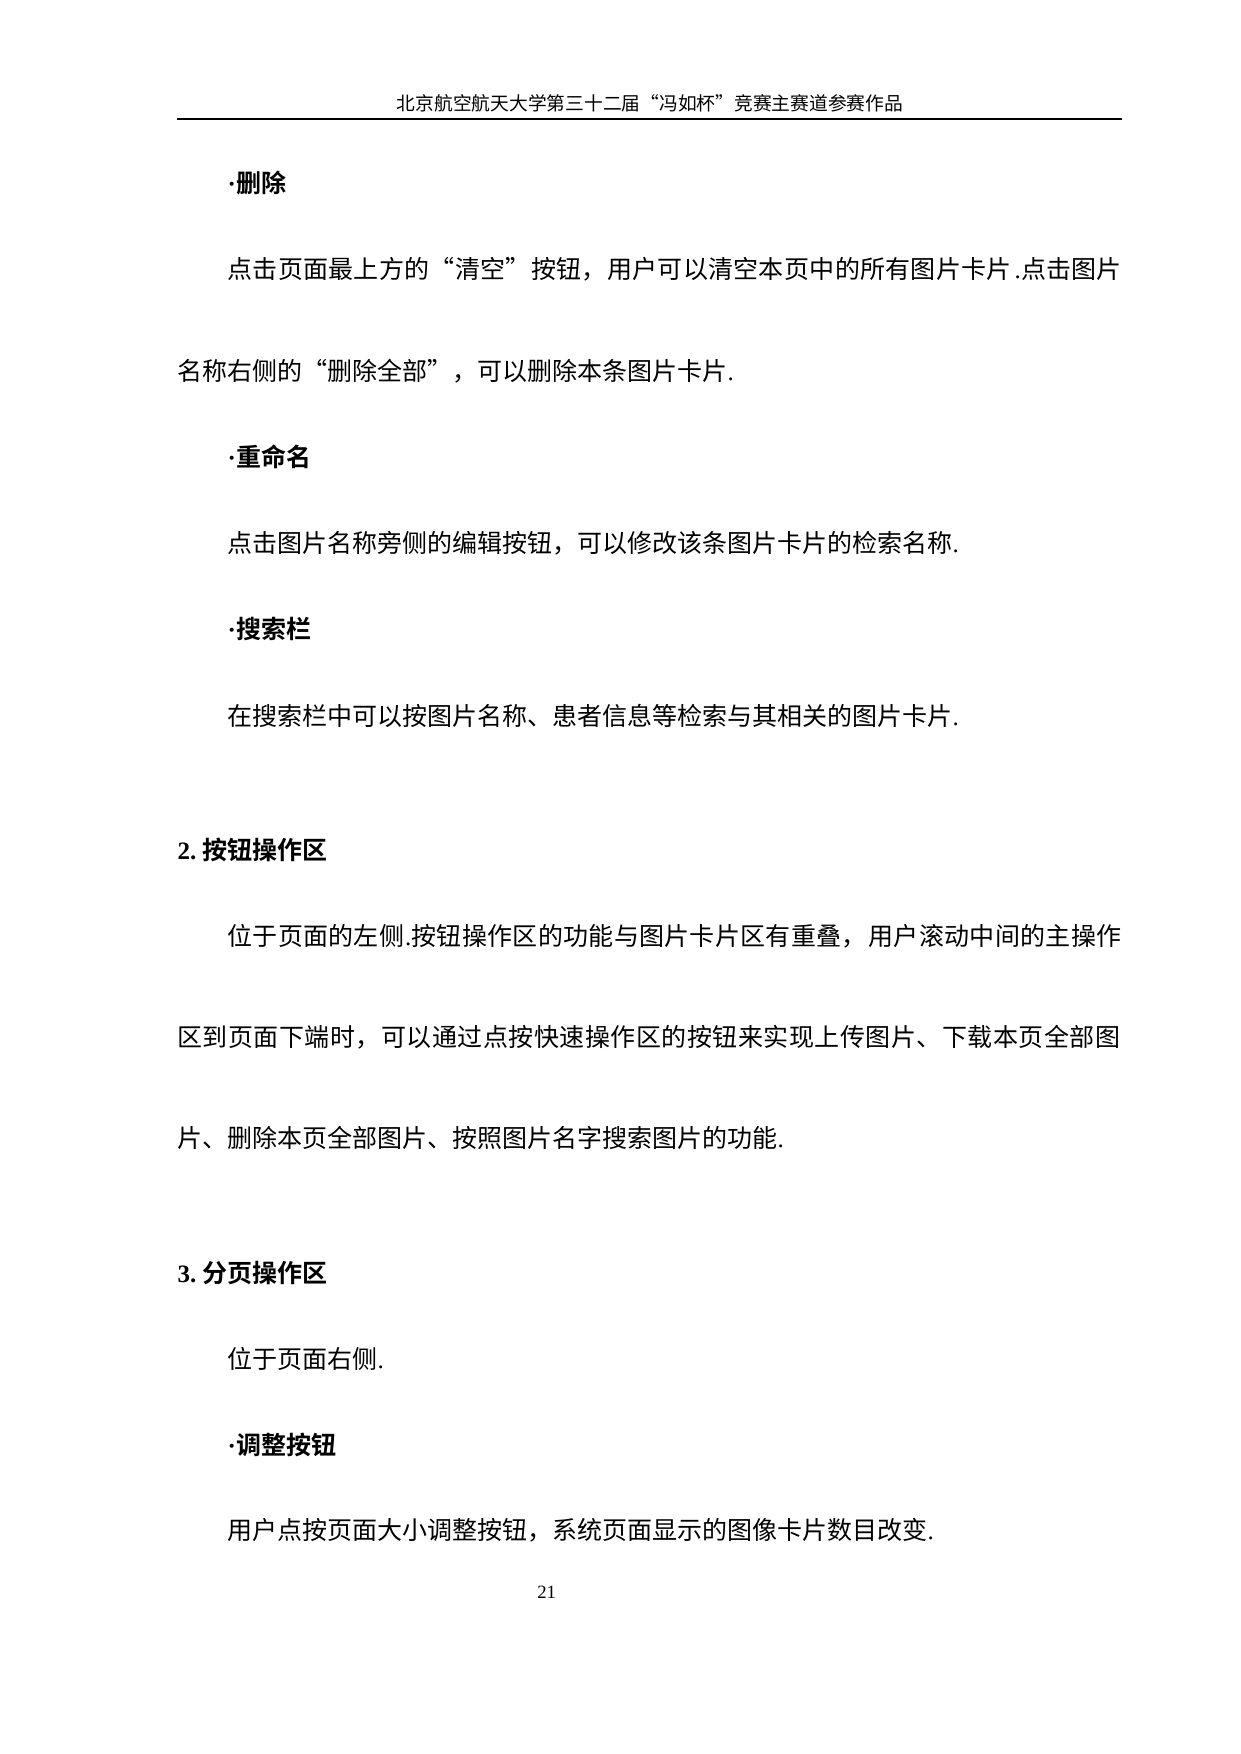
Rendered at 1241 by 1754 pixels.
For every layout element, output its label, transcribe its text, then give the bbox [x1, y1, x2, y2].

text 3. 分页操作区 [177, 1237, 1122, 1305]
text 2. 按钮操作区 [177, 814, 1122, 882]
text 点击图片名称旁侧的编辑按钮，可以修改该条图片卡片的检索名称. [177, 508, 1122, 576]
text 点击页面最上方的“清空”按钮，用户可以清空本页中的所有图片卡片.点击图片名称右侧的“删除全部”，可以删除本条图片卡片. [177, 234, 1122, 404]
text ·搜索栏 [177, 594, 1122, 662]
text 在搜索栏中可以按图片名称、患者信息等检索与其相关的图片卡片. [177, 680, 1122, 748]
text ·删除 [177, 148, 1122, 216]
text 位于页面的左侧.按钮操作区的功能与图片卡片区有重叠，用户滚动中间的主操作区到页面下端时，可以通过点按快速操作区的按钮来实现上传图片、下载本页全部图片、删除本页全部图片、按照图片名字搜索图片的功能. [177, 901, 1122, 1172]
text 用户点按页面大小调整按钮，系统页面显示的图像卡片数目改变. [177, 1496, 1122, 1563]
text ·调整按钮 [177, 1409, 1122, 1477]
text ·重命名 [177, 422, 1122, 490]
text 位于页面右侧. [177, 1323, 1122, 1391]
